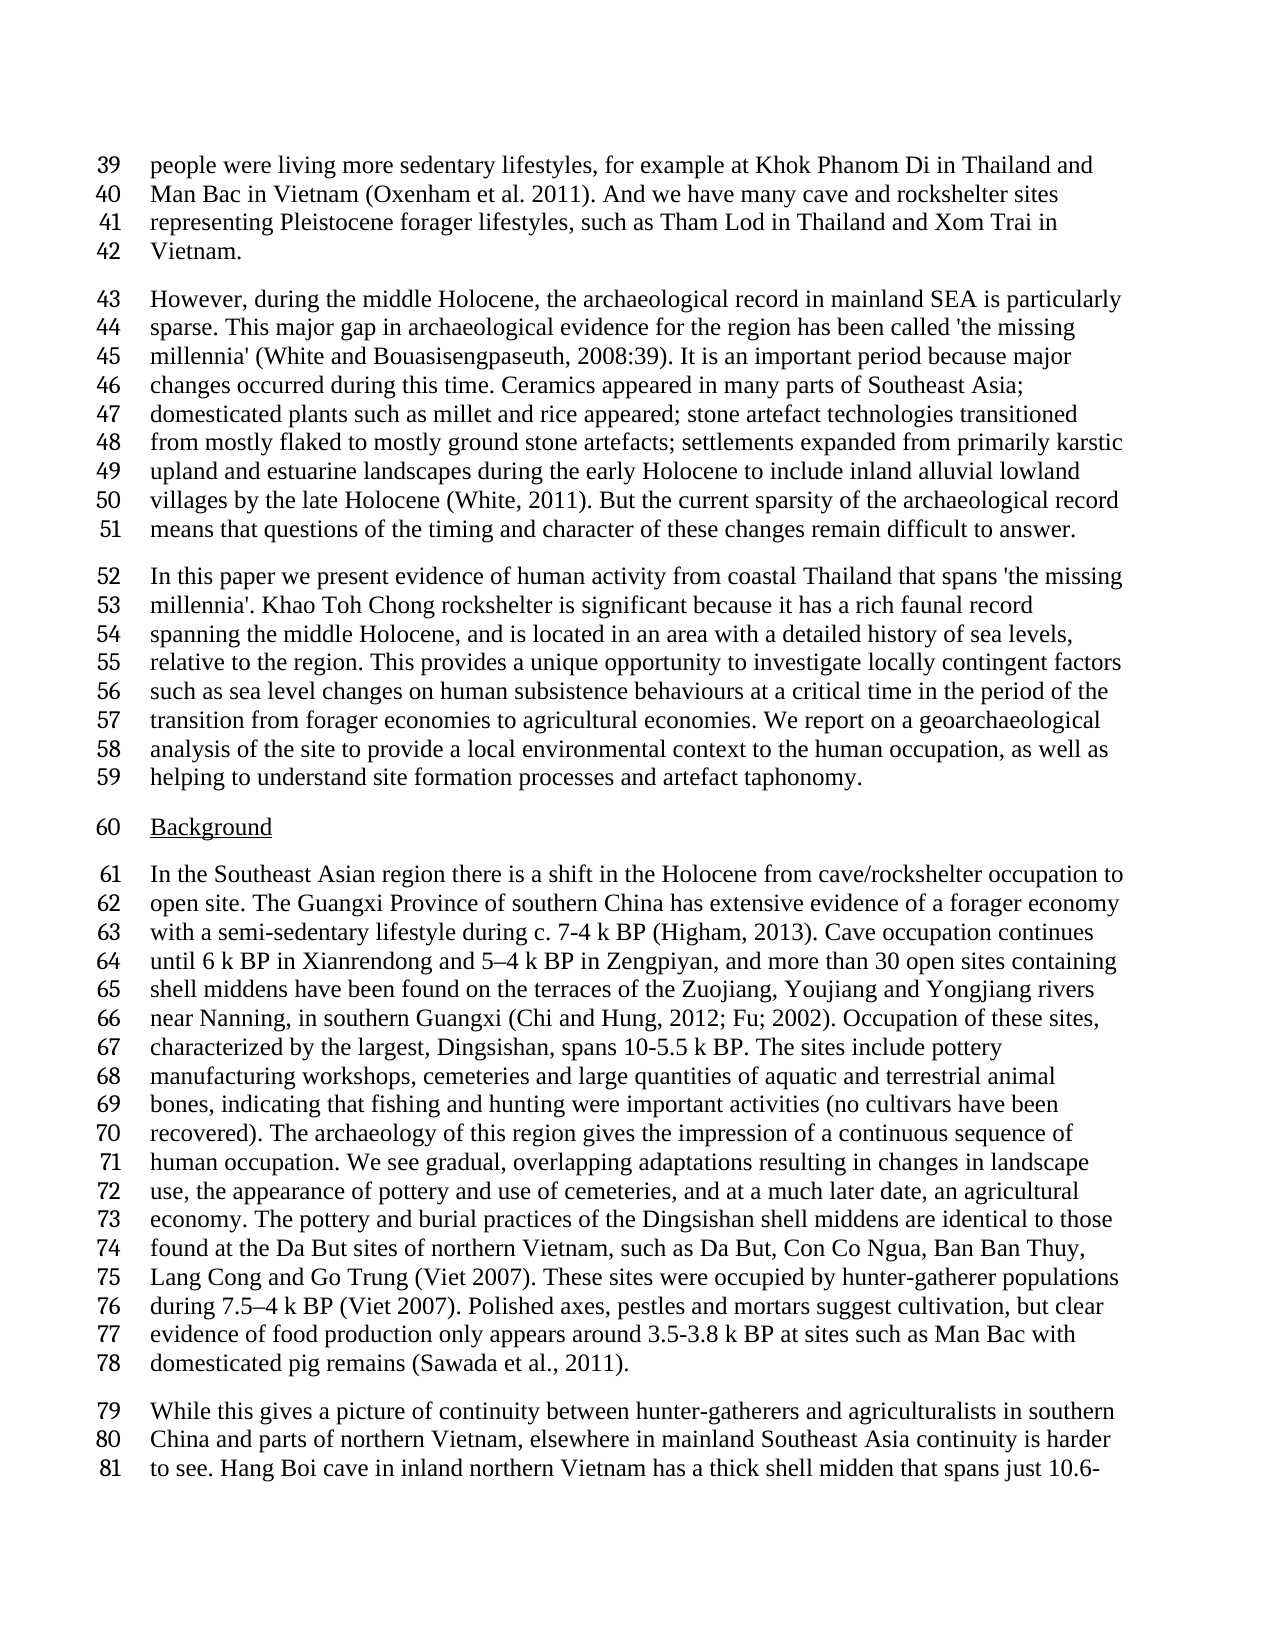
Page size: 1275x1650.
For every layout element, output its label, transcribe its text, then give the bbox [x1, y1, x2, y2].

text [150, 1396, 1125, 1482]
subtitle Background [150, 812, 1125, 841]
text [150, 150, 1125, 265]
text In this paper we present evidence of human activity from coastal Thailand that spans 'the missing millennia'. Khao Toh Chong rockshelter is significant because it has a rich faunal record spanning the middle Holocene, and is located in an area with a detailed history of sea levels, relative to the region. This provides a unique opportunity to investigate locally contingent factors such as sea level changes on human subsistence behaviours at a critical time in the period of the transition from forager economies to agricultural economies. We report on a geoarchaeological analysis of the site to provide a local environmental context to the human occupation, as well as helping to understand site formation processes and artefact taphonomy. [150, 561, 1125, 791]
text In the Southeast Asian region there is a shift in the Holocene from cave/rockshelter occupation to open site. The Guangxi Province of southern China has extensive evidence of a forager economy with a semi-sedentary lifestyle during c. 7-4 k BP (Higham, 2013). Cave occupation continues until 6 k BP in Xianrendong and 5–4 k BP in Zengpiyan, and more than 30 open sites containing shell middens have been found on the terraces of the Zuojiang, Youjiang and Yongjiang rivers near Nanning, in southern Guangxi (Chi and Hung, 2012; Fu; 2002). Occupation of these sites, characterized by the largest, Dingsishan, spans 10-5.5 k BP. The sites include pottery manufacturing workshops, cemeteries and large quantities of aquatic and terrestrial animal bones, indicating that fishing and hunting were important activities (no cultivars have been recovered). The archaeology of this region gives the impression of a continuous sequence of human occupation. We see gradual, overlapping adaptations resulting in changes in landscape use, the appearance of pottery and use of cemeteries, and at a much later date, an agricultural economy. The pottery and burial practices of the Dingsishan shell middens are identical to those found at the Da But sites of northern Vietnam, such as Da But, Con Co Ngua, Ban Ban Thuy, Lang Cong and Go Trung (Viet 2007). These sites were occupied by hunter-gatherer populations during 7.5–4 k BP (Viet 2007). Polished axes, pestles and mortars suggest cultivation, but clear evidence of food production only appears around 3.5-3.8 k BP at sites such as Man Bac with domesticated pig remains (Sawada et al., 2011). [150, 859, 1125, 1377]
text However, during the middle Holocene, the archaeological record in mainland SEA is particularly sparse. This major gap in archaeological evidence for the region has been called 'the missing millennia' (White and Bouasisengpaseuth, 2008:39). It is an important period because major changes occurred during this time. Ceramics appeared in many parts of Southeast Asia; domesticated plants such as millet and rice appeared; stone artefact technologies transitioned from mostly flaked to mostly ground stone artefacts; settlements expanded from primarily karstic upland and estuarine landscapes during the early Holocene to include inland alluvial lowland villages by the late Holocene (White, 2011). But the current sparsity of the archaeological record means that questions of the timing and character of these changes remain difficult to answer. [150, 284, 1125, 542]
